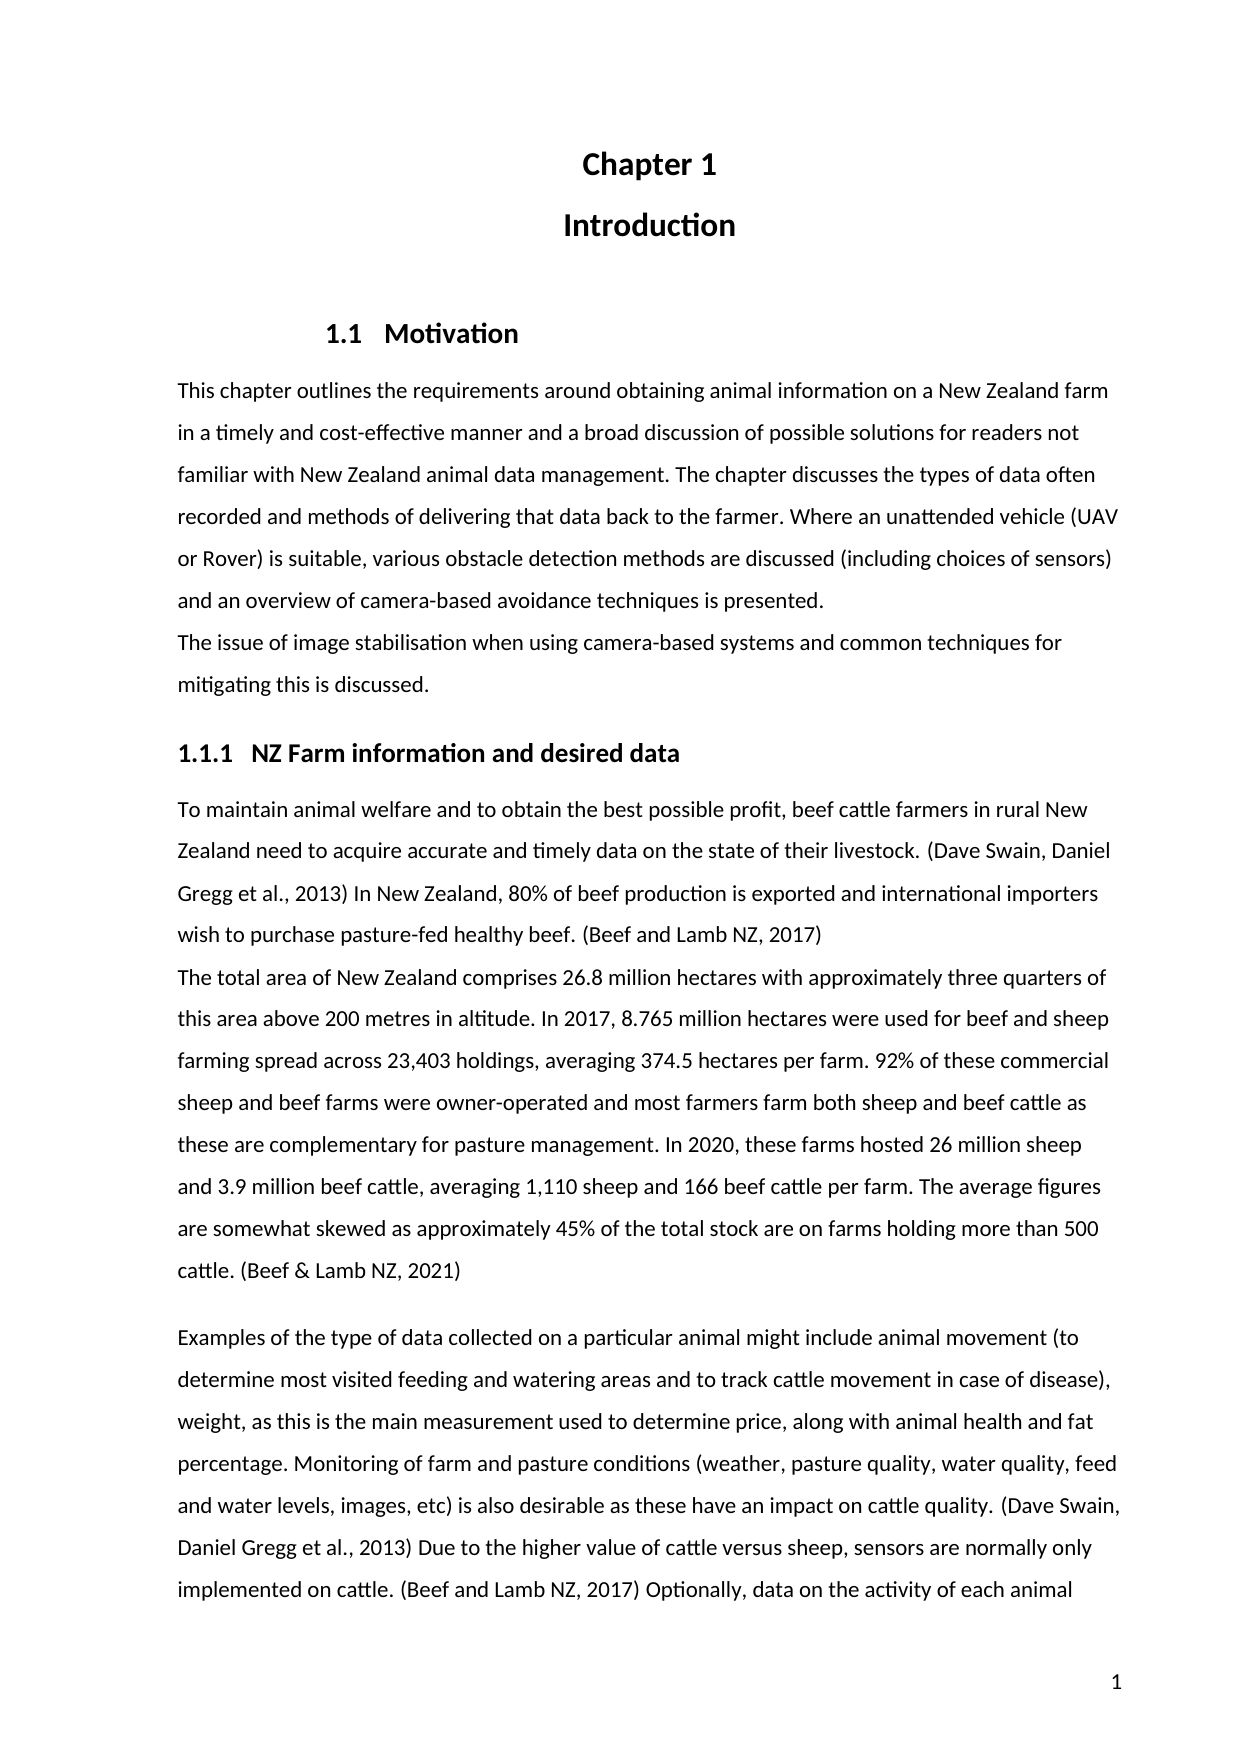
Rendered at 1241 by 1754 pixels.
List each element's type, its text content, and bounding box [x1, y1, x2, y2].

subtitle NZ Farm information and desired data [177, 737, 1122, 770]
text This chapter outlines the requirements around obtaining animal information on a New Zealand farm in a timely and cost-effective manner and a broad discussion of possible solutions for readers not familiar with New Zealand animal data management. The chapter discusses the types of data often recorded and methods of delivering that data back to the farmer. Where an unattended vehicle (UAV or Rover) is suitable, various obstacle detection methods are discussed (including choices of sensors) and an overview of camera-based avoidance techniques is presented. The issue of image stabilisation when using camera-based systems and common techniques for mitigating this is discussed. [177, 376, 1122, 698]
text To maintain animal welfare and to obtain the best possible profit, beef cattle farmers in rural New Zealand need to acquire accurate and timely data on the state of their livestock. (Dave Swain, Daniel Gregg et al., 2013) In New Zealand, 80% of beef production is exported and international importers wish to purchase pasture-fed healthy beef. (Beef and Lamb NZ, 2017) The total area of New Zealand comprises 26.8 million hectares with approximately three quarters of this area above 200 metres in altitude. In 2017, 8.765 million hectares were used for beef and sheep farming spread across 23,403 holdings, averaging 374.5 hectares per farm. 92% of these commercial sheep and beef farms were owner-operated and most farmers farm both sheep and beef cattle as these are complementary for pasture management. In 2020, these farms hosted 26 million sheep and 3.9 million beef cattle, averaging 1,110 sheep and 166 beef cattle per farm. The average figures are somewhat skewed as approximately 45% of the total stock are on farms holding more than 500 cattle. (Beef & Lamb NZ, 2021) [177, 795, 1122, 1284]
subtitle Introduction [177, 143, 1122, 245]
subtitle Motivation [325, 315, 1122, 351]
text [177, 1323, 1122, 1603]
